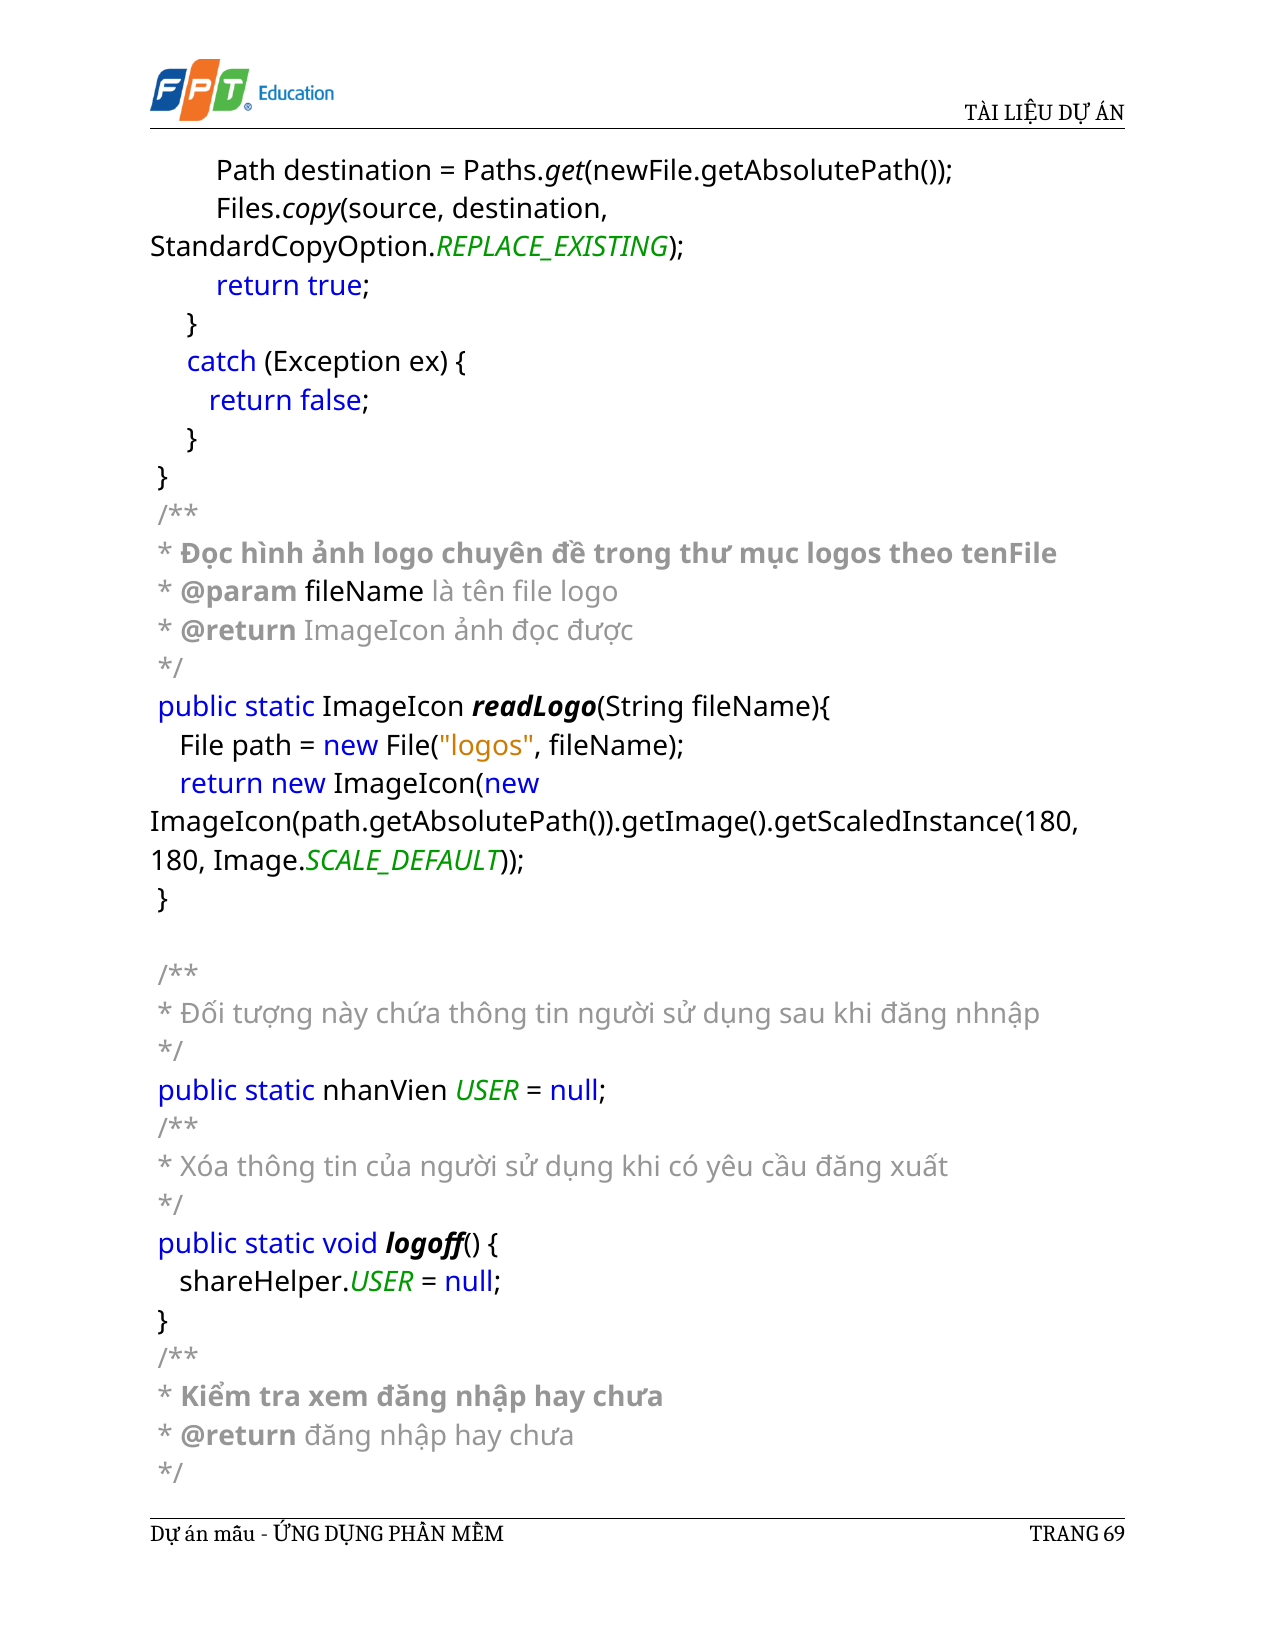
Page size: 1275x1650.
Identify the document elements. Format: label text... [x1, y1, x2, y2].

picture [150, 59, 336, 121]
text } [150, 303, 1125, 342]
text * @return đăng nhập hay chưa [150, 1415, 1125, 1453]
text shareHelper.USER = null; [150, 1262, 1125, 1300]
text * Đối tượng này chứa thông tin người sử dụng sau khi đăng nhnập [150, 993, 1125, 1032]
text * Đọc hình ảnh logo chuyên đề trong thư mục logos theo tenFile [150, 533, 1125, 572]
text */ [150, 1453, 1125, 1492]
text * Xóa thông tin của người sử dụng khi có yêu cầu đăng xuất [150, 1147, 1125, 1185]
text } [150, 878, 1125, 917]
text /** [150, 1338, 1125, 1377]
text File path = new File("logos", fileName); [150, 725, 1125, 763]
text return true; [150, 265, 1125, 303]
text public static nhanVien USER = null; [150, 1070, 1125, 1108]
text } [150, 1300, 1125, 1338]
text return false; [150, 380, 1125, 418]
text Files.copy(source, destination, StandardCopyOption.REPLACE_EXISTING); [150, 188, 1125, 265]
text */ [150, 1032, 1125, 1070]
text * @return ImageIcon ảnh đọc được [150, 610, 1125, 648]
text } [150, 457, 1125, 495]
text /** [150, 1108, 1125, 1147]
text return new ImageIcon(new ImageIcon(path.getAbsolutePath()).getImage().getScaledInstance(180, 180, Image.SCALE_DEFAULT)); [150, 763, 1125, 878]
text } [150, 418, 1125, 457]
text public static void logoff() { [150, 1223, 1125, 1262]
text */ [150, 1185, 1125, 1223]
text public static ImageIcon readLogo(String fileName){ [150, 687, 1125, 725]
text * Kiểm tra xem đăng nhập hay chưa [150, 1377, 1125, 1415]
text Path destination = Paths.get(newFile.getAbsolutePath()); [150, 150, 1125, 188]
text /** [150, 495, 1125, 533]
text /** [150, 955, 1125, 993]
text */ [150, 648, 1125, 687]
text * @param fileName là tên file logo [150, 572, 1125, 610]
text catch (Exception ex) { [150, 342, 1125, 380]
